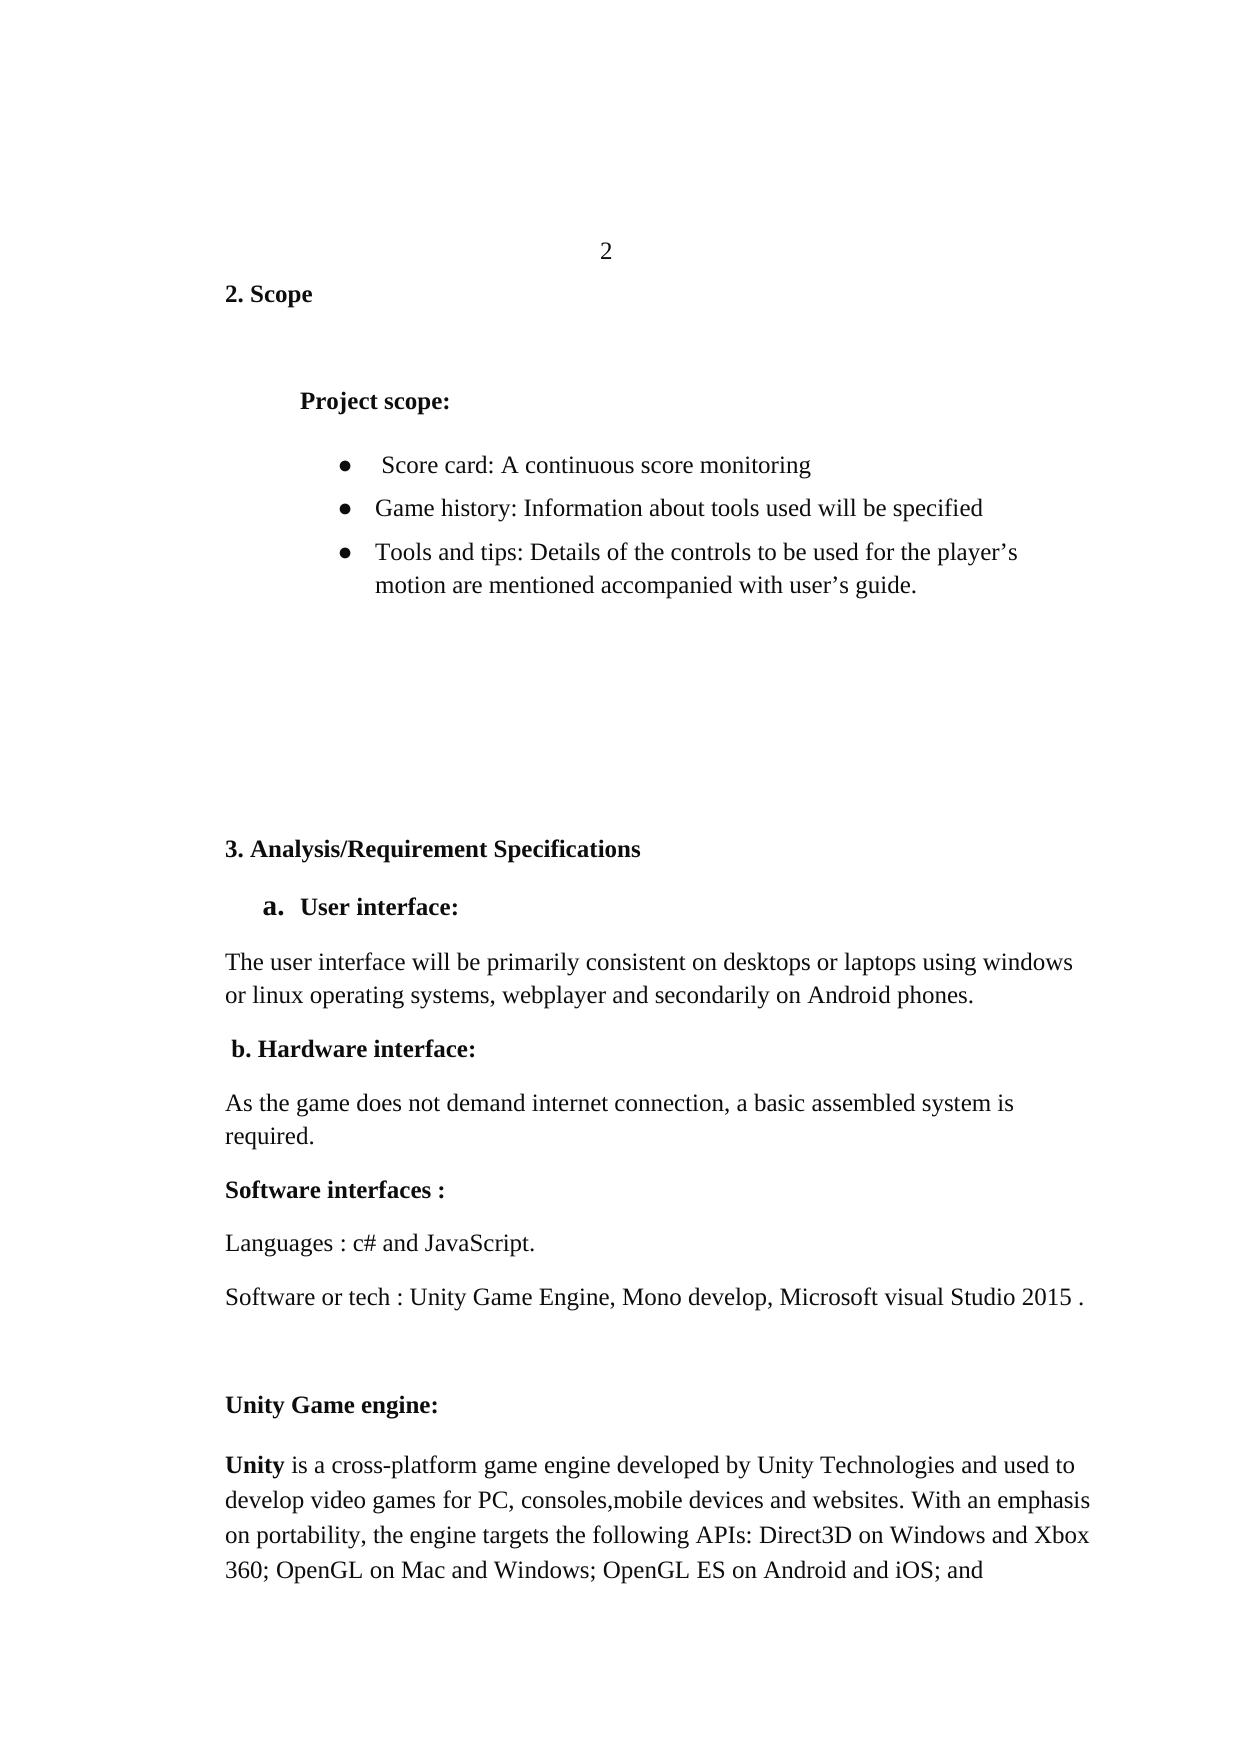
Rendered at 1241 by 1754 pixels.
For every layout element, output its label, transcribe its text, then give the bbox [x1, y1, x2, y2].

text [225, 1444, 1090, 1584]
text 2 [525, 236, 1090, 265]
text Software or tech : Unity Game Engine, Mono develop, Microsoft visual Studio 2015 . [225, 1282, 1090, 1311]
text As the game does not demand internet connection, a basic assembled system is required. [225, 1088, 1090, 1149]
list User interface: [262, 888, 1090, 921]
text The user interface will be primarily consistent on desktops or laptops using windows or linux operating systems, webplayer and secondarily on Android phones. [225, 947, 1090, 1009]
list Game history: Information about tools used will be specified [337, 493, 1090, 522]
list Tools and tips: Details of the controls to be used for the player’s motion are mentioned accompanied with user’s guide. [337, 537, 1090, 598]
text Languages : c# and JavaScript. [225, 1228, 1090, 1257]
text Project scope: [225, 386, 1090, 415]
text Software interfaces : [225, 1175, 1090, 1203]
text 2. Scope [225, 279, 1090, 308]
text b. Hardware interface: [225, 1034, 1090, 1063]
list Score card: A continuous score monitoring [337, 450, 1090, 479]
text Unity Game engine: [225, 1390, 1090, 1419]
text 3. Analysis/Requirement Specifications [225, 834, 1090, 863]
